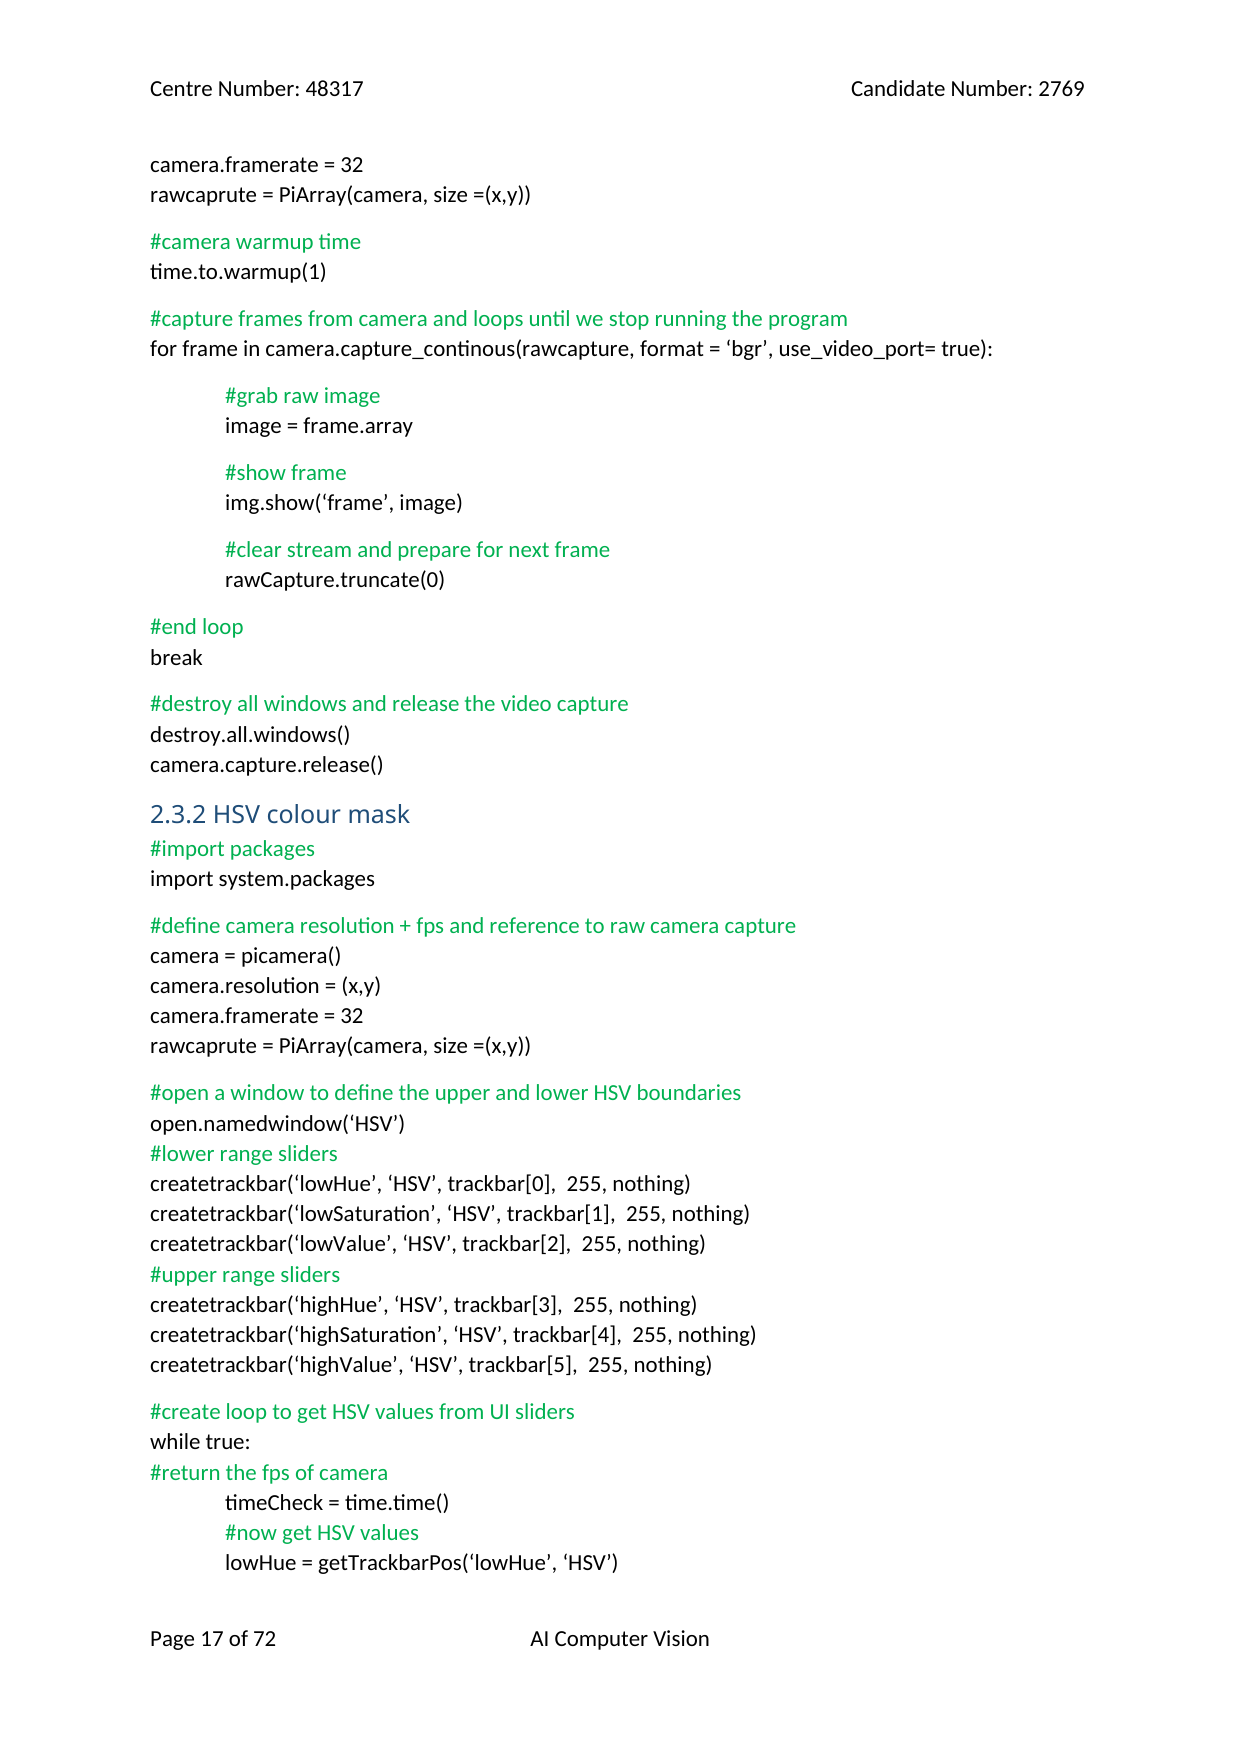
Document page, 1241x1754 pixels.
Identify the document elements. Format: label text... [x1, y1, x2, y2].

text #capture frames from camera and loops until we stop running the program for frame in camera.capture_continous(rawcapture, format = ‘bgr’, use_video_port= true): [150, 304, 1090, 362]
text #end loop break [150, 612, 1090, 671]
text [150, 150, 1090, 208]
text #grab raw image image = frame.array [225, 381, 1090, 439]
text #open a window to define the upper and lower HSV boundaries open.namedwindow(‘HSV’) #lower range sliders createtrackbar(‘lowHue’, ‘HSV’, trackbar[0], 255, nothing) createtrackbar(‘lowSaturation’, ‘HSV’, trackbar[1], 255, nothing) createtrackbar(‘lowValue’, ‘HSV’, trackbar[2], 255, nothing) #upper range sliders createtrackbar(‘highHue’, ‘HSV’, trackbar[3], 255, nothing) createtrackbar(‘highSaturation’, ‘HSV’, trackbar[4], 255, nothing) createtrackbar(‘highValue’, ‘HSV’, trackbar[5], 255, nothing) [150, 1078, 1090, 1378]
text #clear stream and prepare for next frame rawCapture.truncate(0) [150, 535, 1090, 594]
subtitle 2.3.2 HSV colour mask [150, 797, 1090, 831]
text #camera warmup time time.to.warmup(1) [150, 227, 1090, 285]
text #import packages import system.packages [150, 834, 1090, 892]
text #show frame img.show(‘frame’, image) [150, 458, 1090, 517]
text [150, 1397, 1090, 1576]
text #destroy all windows and release the video capture destroy.all.windows() camera.capture.release() [150, 689, 1090, 778]
